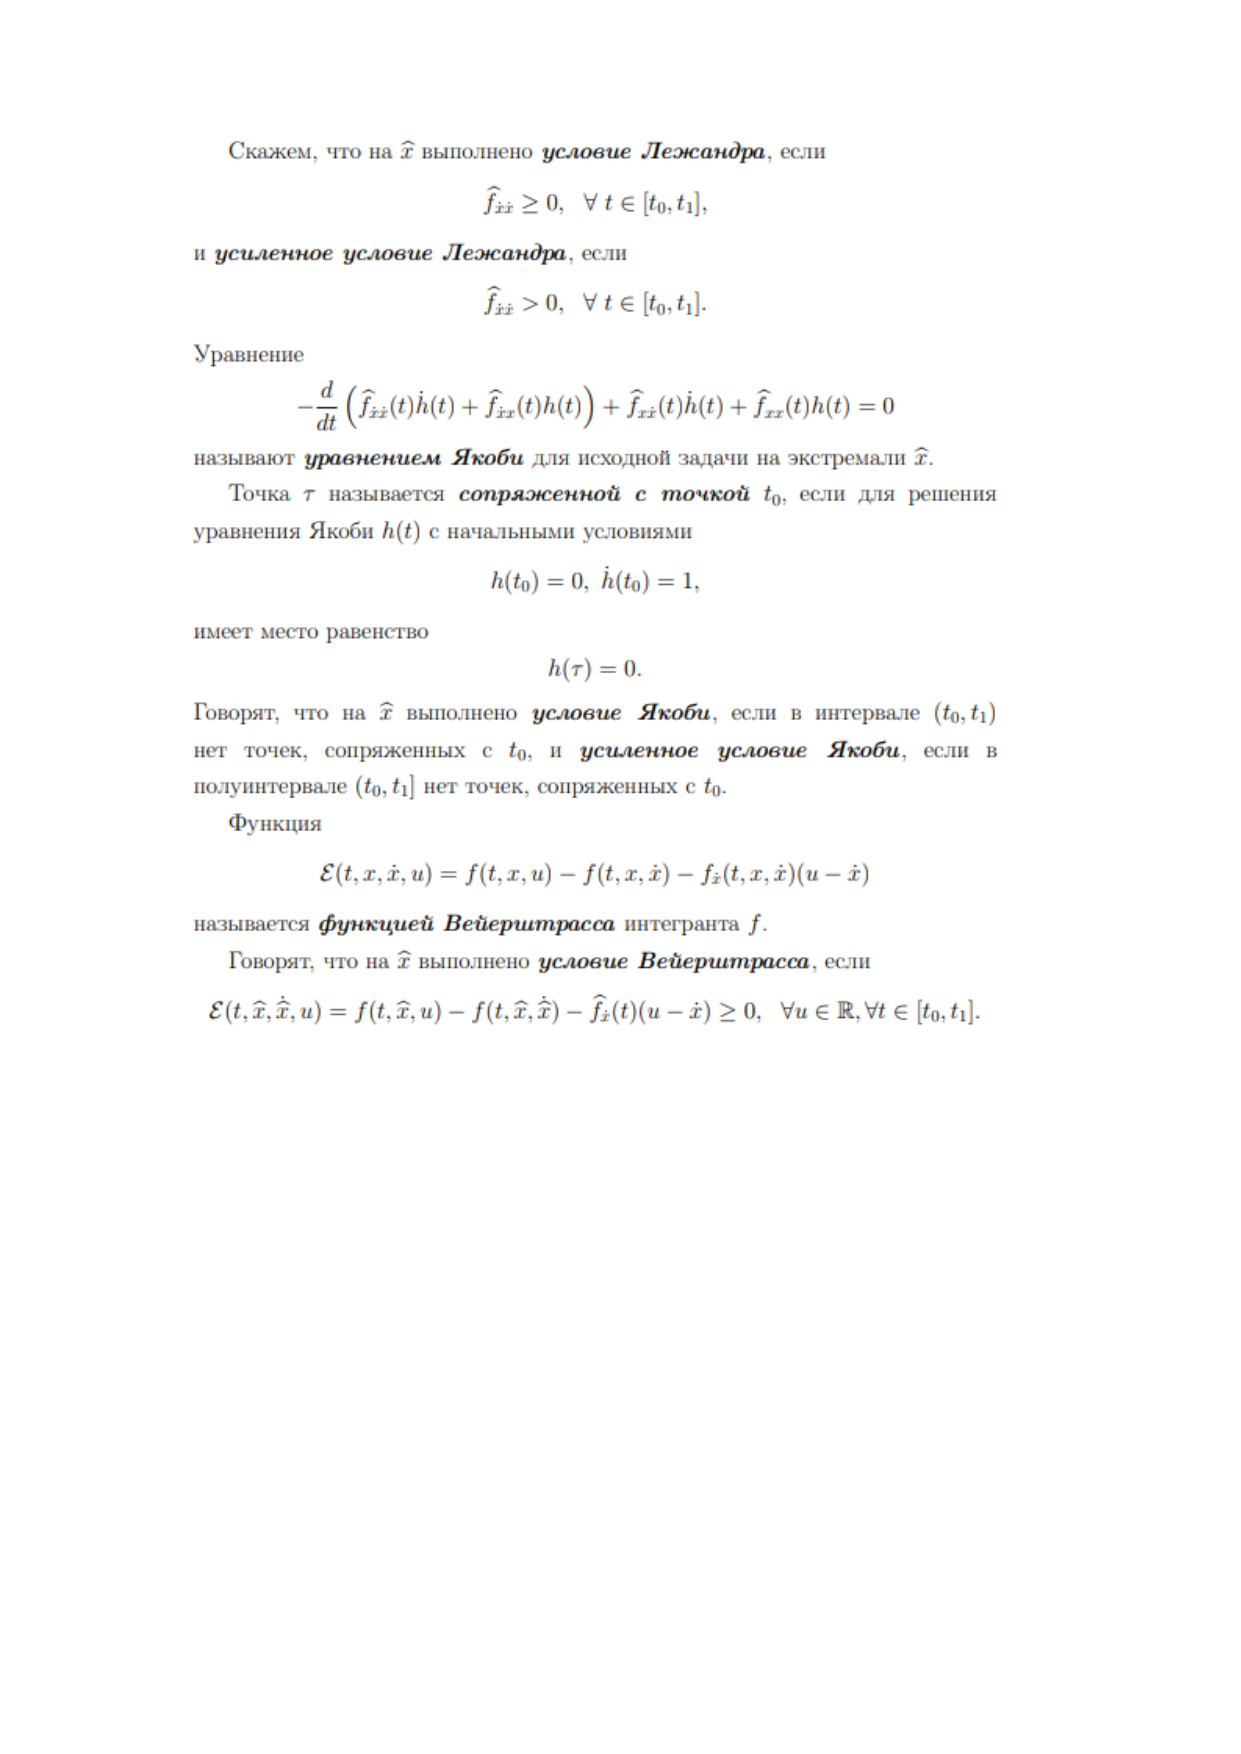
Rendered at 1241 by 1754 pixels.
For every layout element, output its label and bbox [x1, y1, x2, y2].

picture [177, 118, 1009, 1042]
